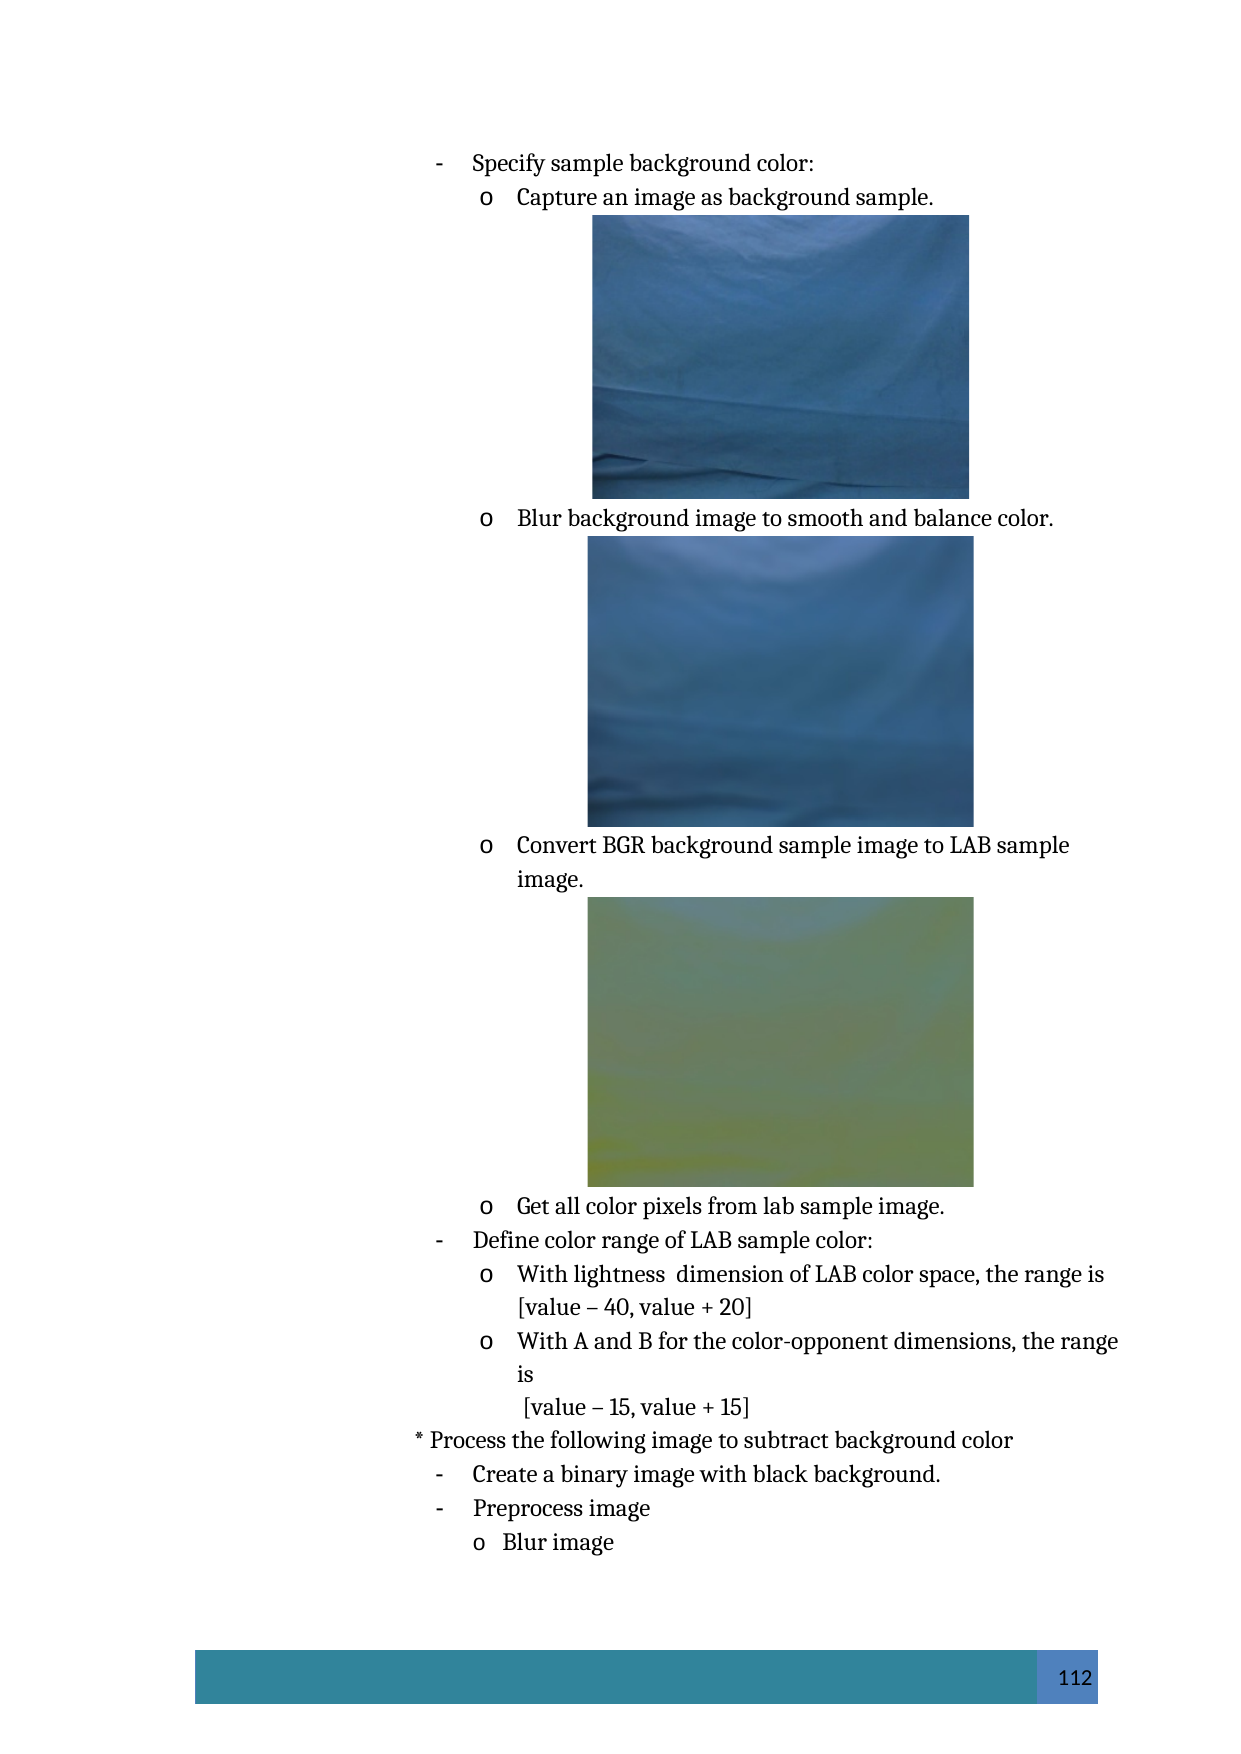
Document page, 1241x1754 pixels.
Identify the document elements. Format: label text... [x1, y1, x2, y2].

list With A and B for the color-opponent dimensions, the range is [479, 1326, 1122, 1389]
text * Process the following image to subtract background color [413, 1426, 1122, 1455]
list Get all color pixels from lab sample image. [479, 1191, 1122, 1221]
text [value – 15, value + 15] [517, 1393, 1122, 1422]
text [value – 40, value + 20] [517, 1293, 1122, 1322]
list Preprocess image [435, 1493, 1122, 1523]
list Blur image [473, 1527, 1122, 1556]
picture [592, 215, 970, 499]
picture [587, 897, 974, 1187]
list Create a binary image with black background. [435, 1459, 1122, 1489]
list Define color range of LAB sample color: [435, 1225, 1122, 1255]
picture [587, 536, 974, 827]
list Blur background image to smooth and balance color. [479, 503, 1122, 532]
list Specify sample background color: [435, 148, 1122, 177]
list Convert BGR background sample image to LAB sample image. [479, 831, 1122, 893]
list Capture an image as background sample. [479, 182, 1122, 211]
list With lightness dimension of LAB color space, the range is [479, 1259, 1122, 1289]
